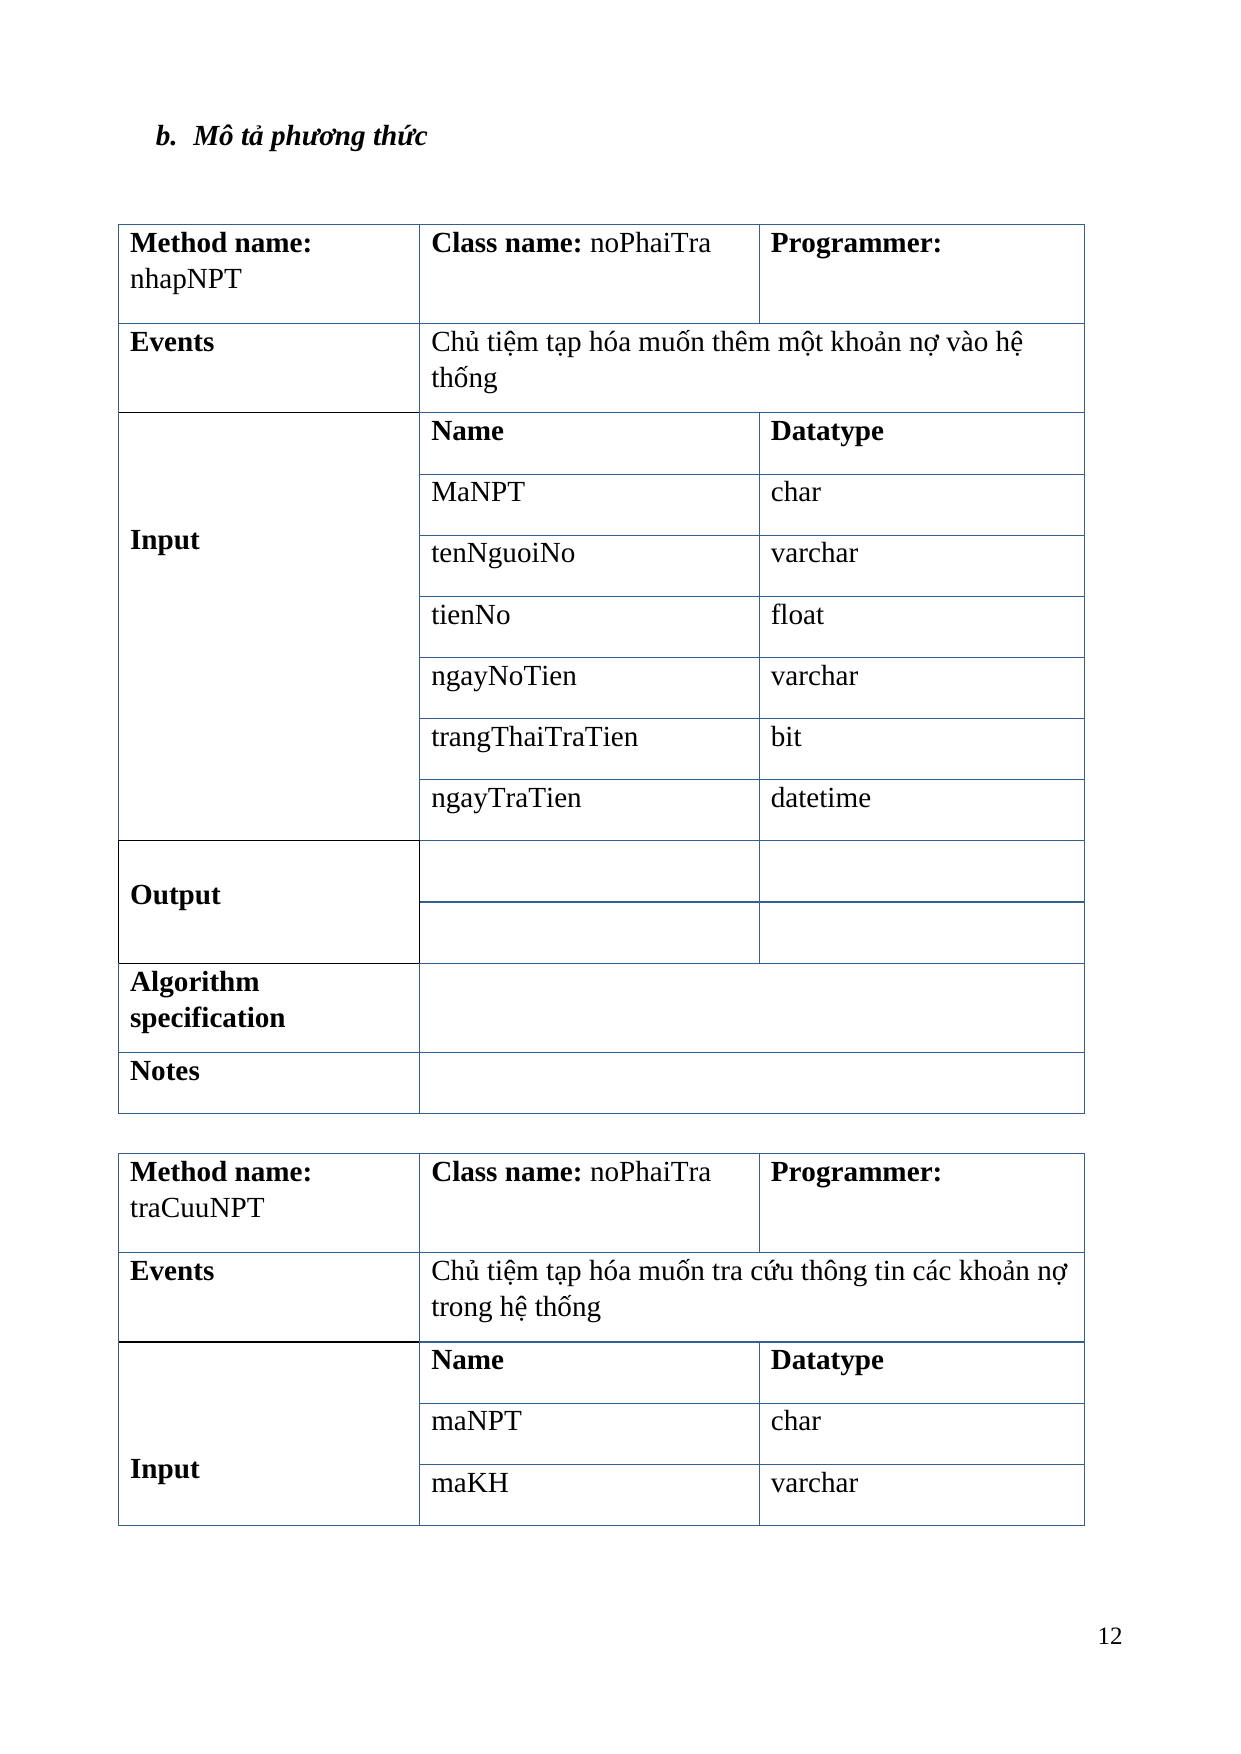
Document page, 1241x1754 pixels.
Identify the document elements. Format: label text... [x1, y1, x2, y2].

table_cell Chủ tiệm tạp hóa muốn tra cứu thông tin các khoản nợ trong hệ thống [420, 1253, 1084, 1341]
table_header Programmer: [760, 1154, 1084, 1252]
table_cell Notes [119, 1053, 419, 1113]
table_cell Input [119, 1343, 419, 1525]
table_header Method name: nhapNPT [119, 225, 419, 323]
table_header Programmer: [760, 225, 1084, 323]
table_cell maKH [420, 1465, 759, 1525]
table_cell char [760, 475, 1084, 534]
table_cell datetime [760, 780, 1084, 840]
table_cell ngayNoTien [420, 658, 759, 718]
table_cell varchar [760, 1465, 1084, 1525]
table_cell float [760, 597, 1084, 657]
table_cell Events [119, 1253, 419, 1341]
table_cell Name [420, 1343, 759, 1402]
list Mô tả phương thức [156, 118, 1122, 152]
table_cell tenNguoiNo [420, 536, 759, 596]
table_cell ngayTraTien [420, 780, 759, 840]
table_cell Output [119, 841, 419, 963]
table_cell Name [420, 413, 759, 473]
table_cell [420, 841, 759, 901]
table_cell [760, 841, 1084, 901]
table_cell [420, 1053, 1084, 1113]
table_cell Algorithm specification [119, 964, 419, 1052]
table_header Method name: traCuuNPT [119, 1154, 419, 1252]
table_cell MaNPT [420, 475, 759, 534]
table_cell bit [760, 719, 1084, 779]
table_cell [420, 903, 759, 963]
table_header Class name: noPhaiTra [420, 1154, 759, 1252]
table_header Class name: noPhaiTra [420, 225, 759, 323]
table_cell Input [119, 413, 419, 840]
table_cell Chủ tiệm tạp hóa muốn thêm một khoản nợ vào hệ thống [420, 324, 1084, 412]
table_cell char [760, 1404, 1084, 1464]
table_cell Datatype [760, 413, 1084, 473]
table_cell Datatype [760, 1343, 1084, 1402]
table_cell [760, 903, 1084, 963]
table_cell tienNo [420, 597, 759, 657]
table_cell maNPT [420, 1404, 759, 1464]
table_cell varchar [760, 536, 1084, 596]
table_cell varchar [760, 658, 1084, 718]
table_cell [420, 964, 1084, 1052]
table_cell trangThaiTraTien [420, 719, 759, 779]
table_cell Events [119, 324, 419, 412]
